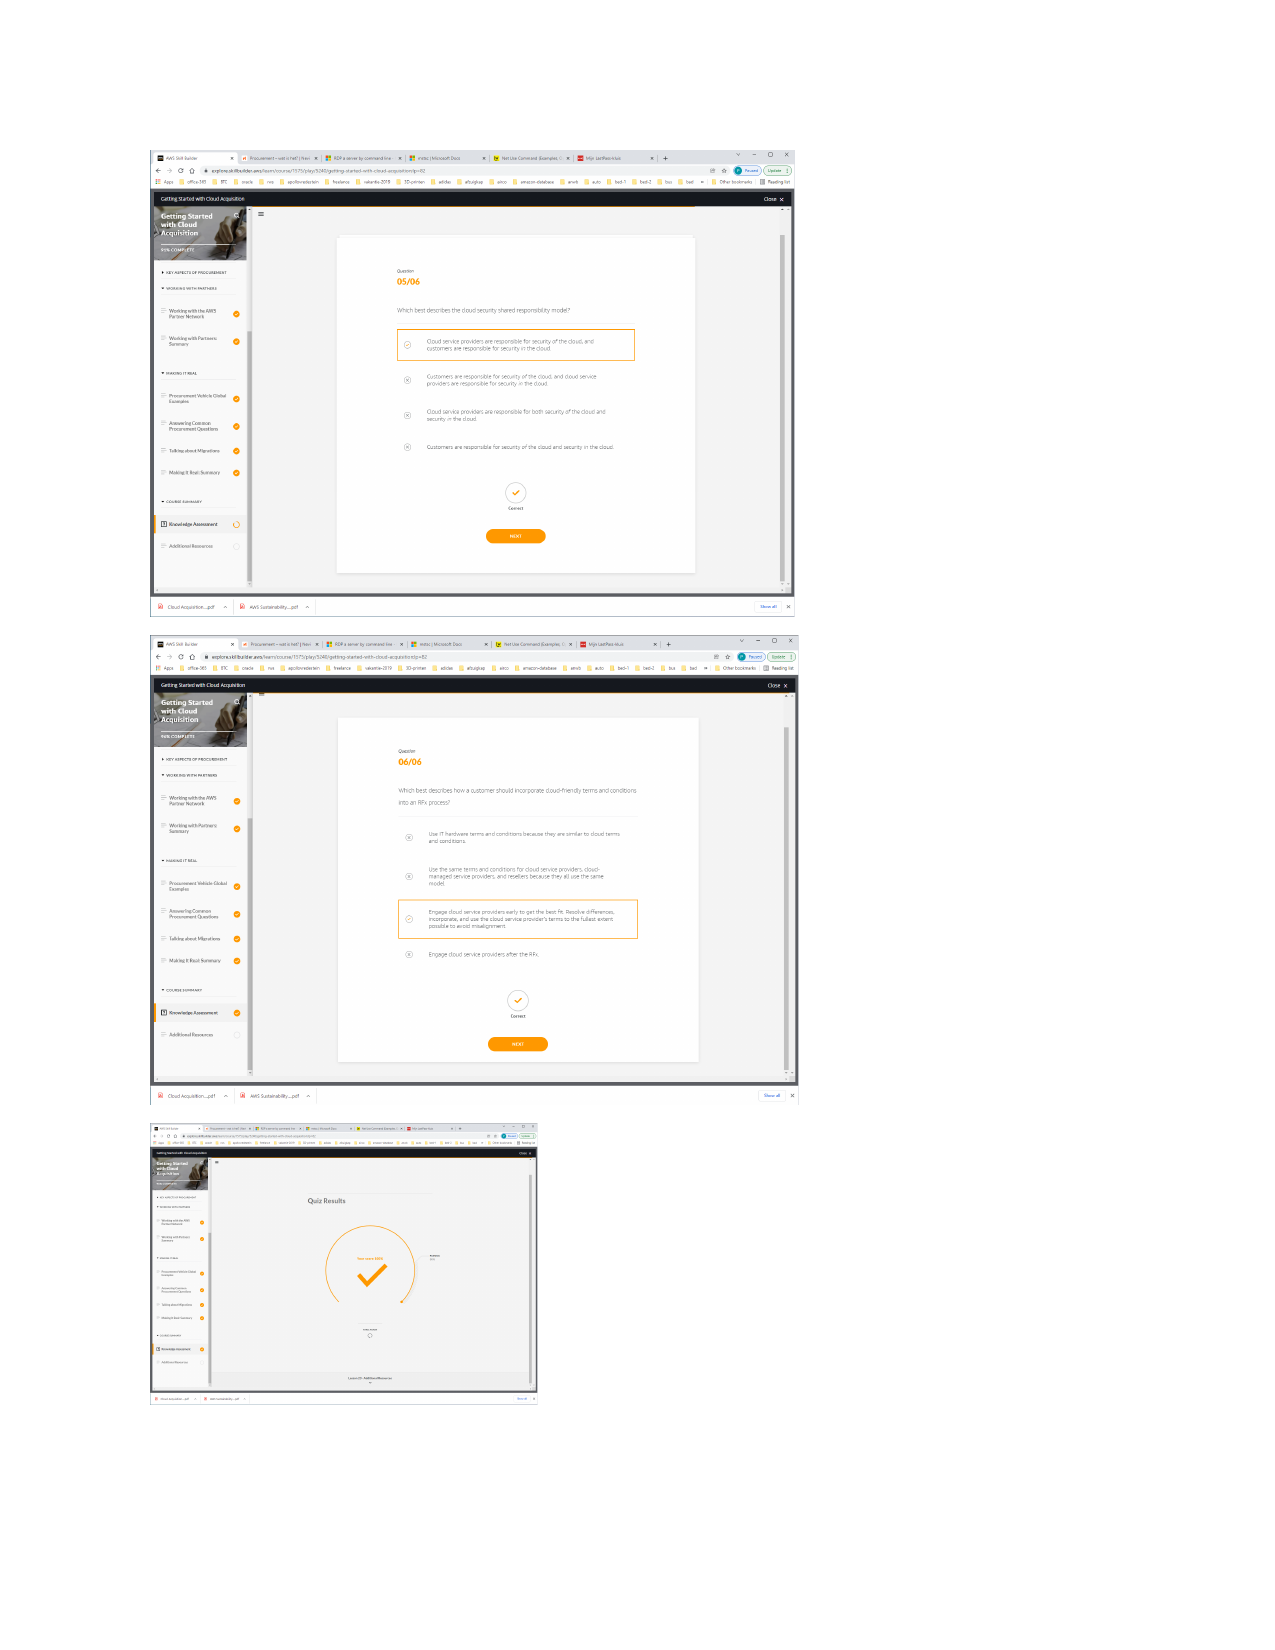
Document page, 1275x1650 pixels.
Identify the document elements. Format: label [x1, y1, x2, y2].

picture [150, 150, 795, 617]
picture [150, 1123, 538, 1405]
picture [150, 635, 799, 1105]
